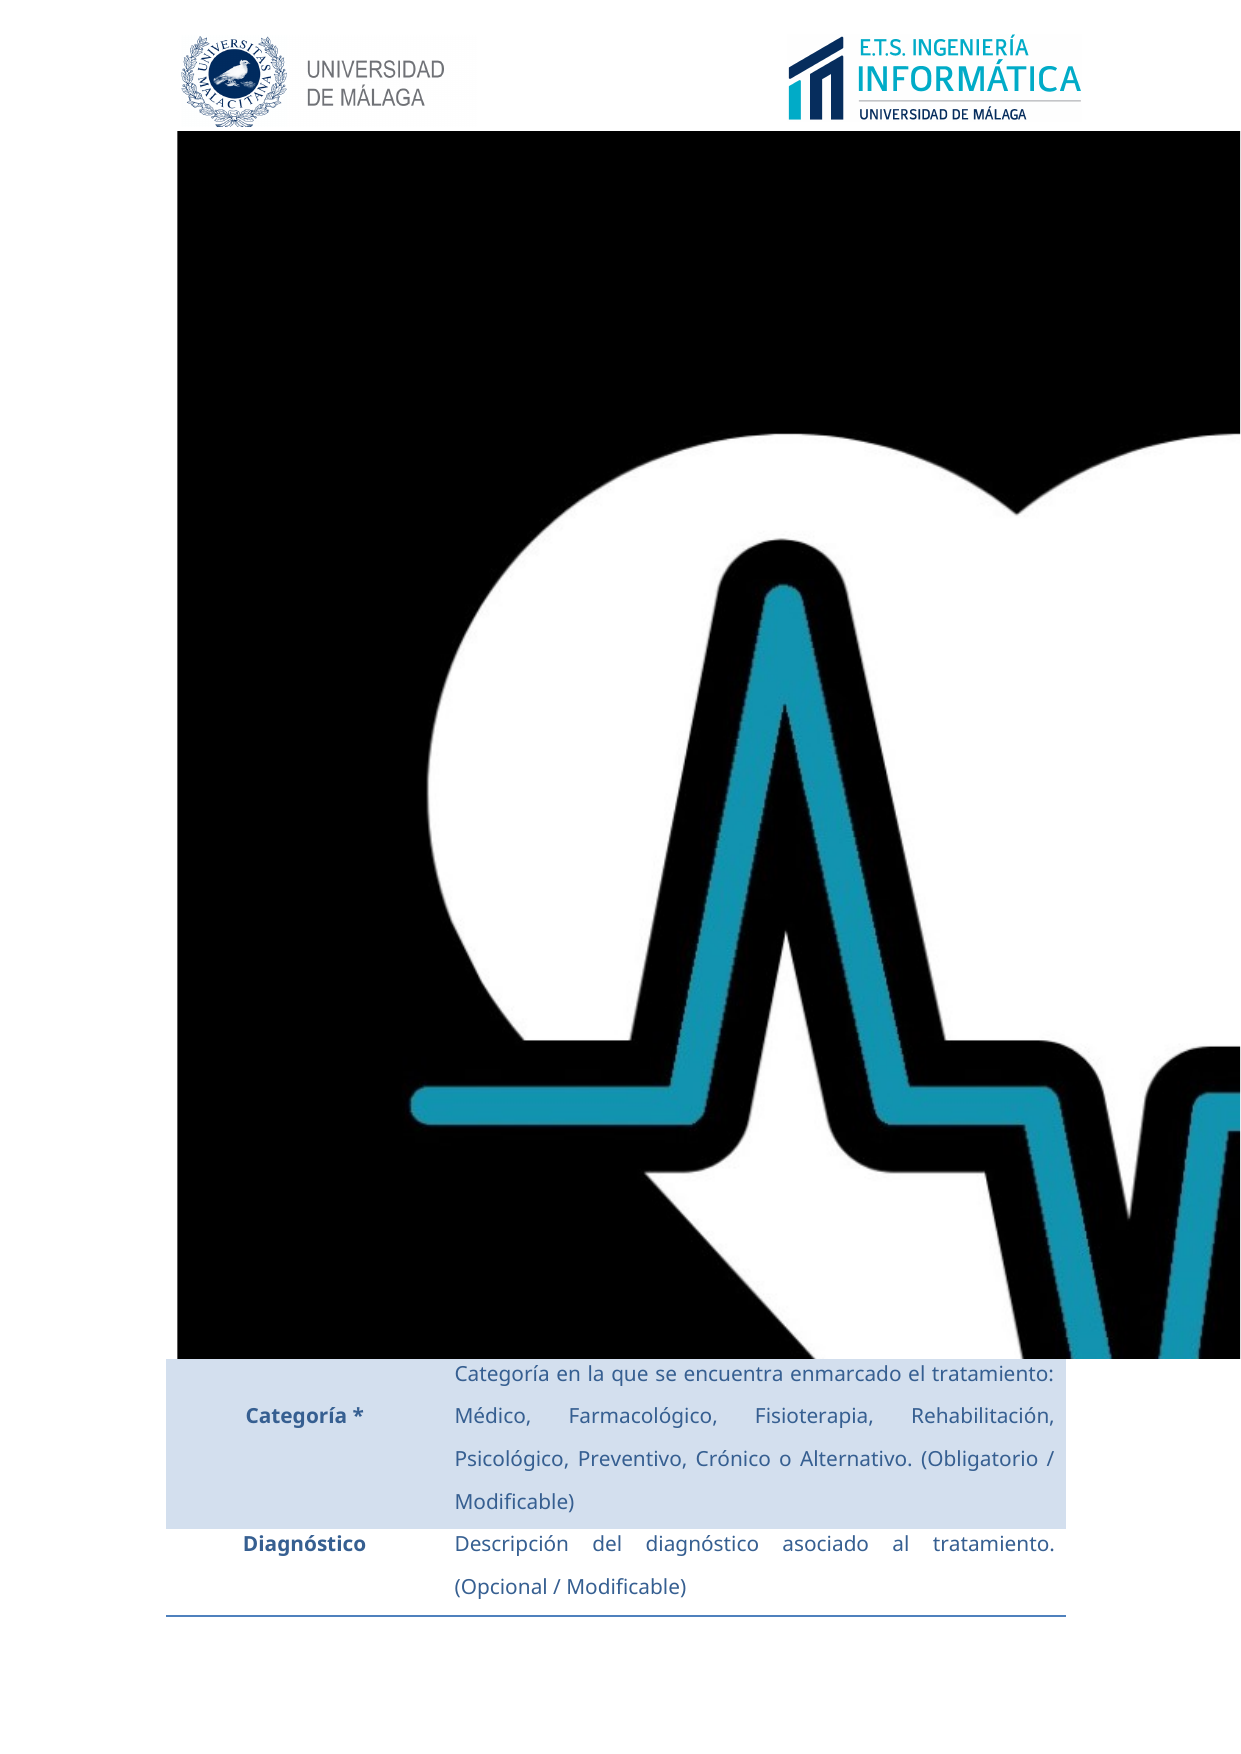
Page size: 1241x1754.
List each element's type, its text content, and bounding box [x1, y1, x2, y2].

table_cell Categoría * [166, 1359, 443, 1529]
table_cell Diagnóstico [166, 1530, 443, 1615]
table_cell Categoría en la que se encuentra enmarcado el tratamiento: Médico, Farmacológico, Fisioterapia, Rehabilitación, Psicológico, Preventivo, Crónico o Alternativo. (Obligatorio / Modificable) [443, 1359, 1066, 1529]
table_cell Descripción del diagnóstico asociado al tratamiento. (Opcional / Modificable) [443, 1530, 1066, 1615]
picture [180, 35, 477, 127]
picture [786, 34, 1083, 122]
picture [177, 131, 1241, 1359]
